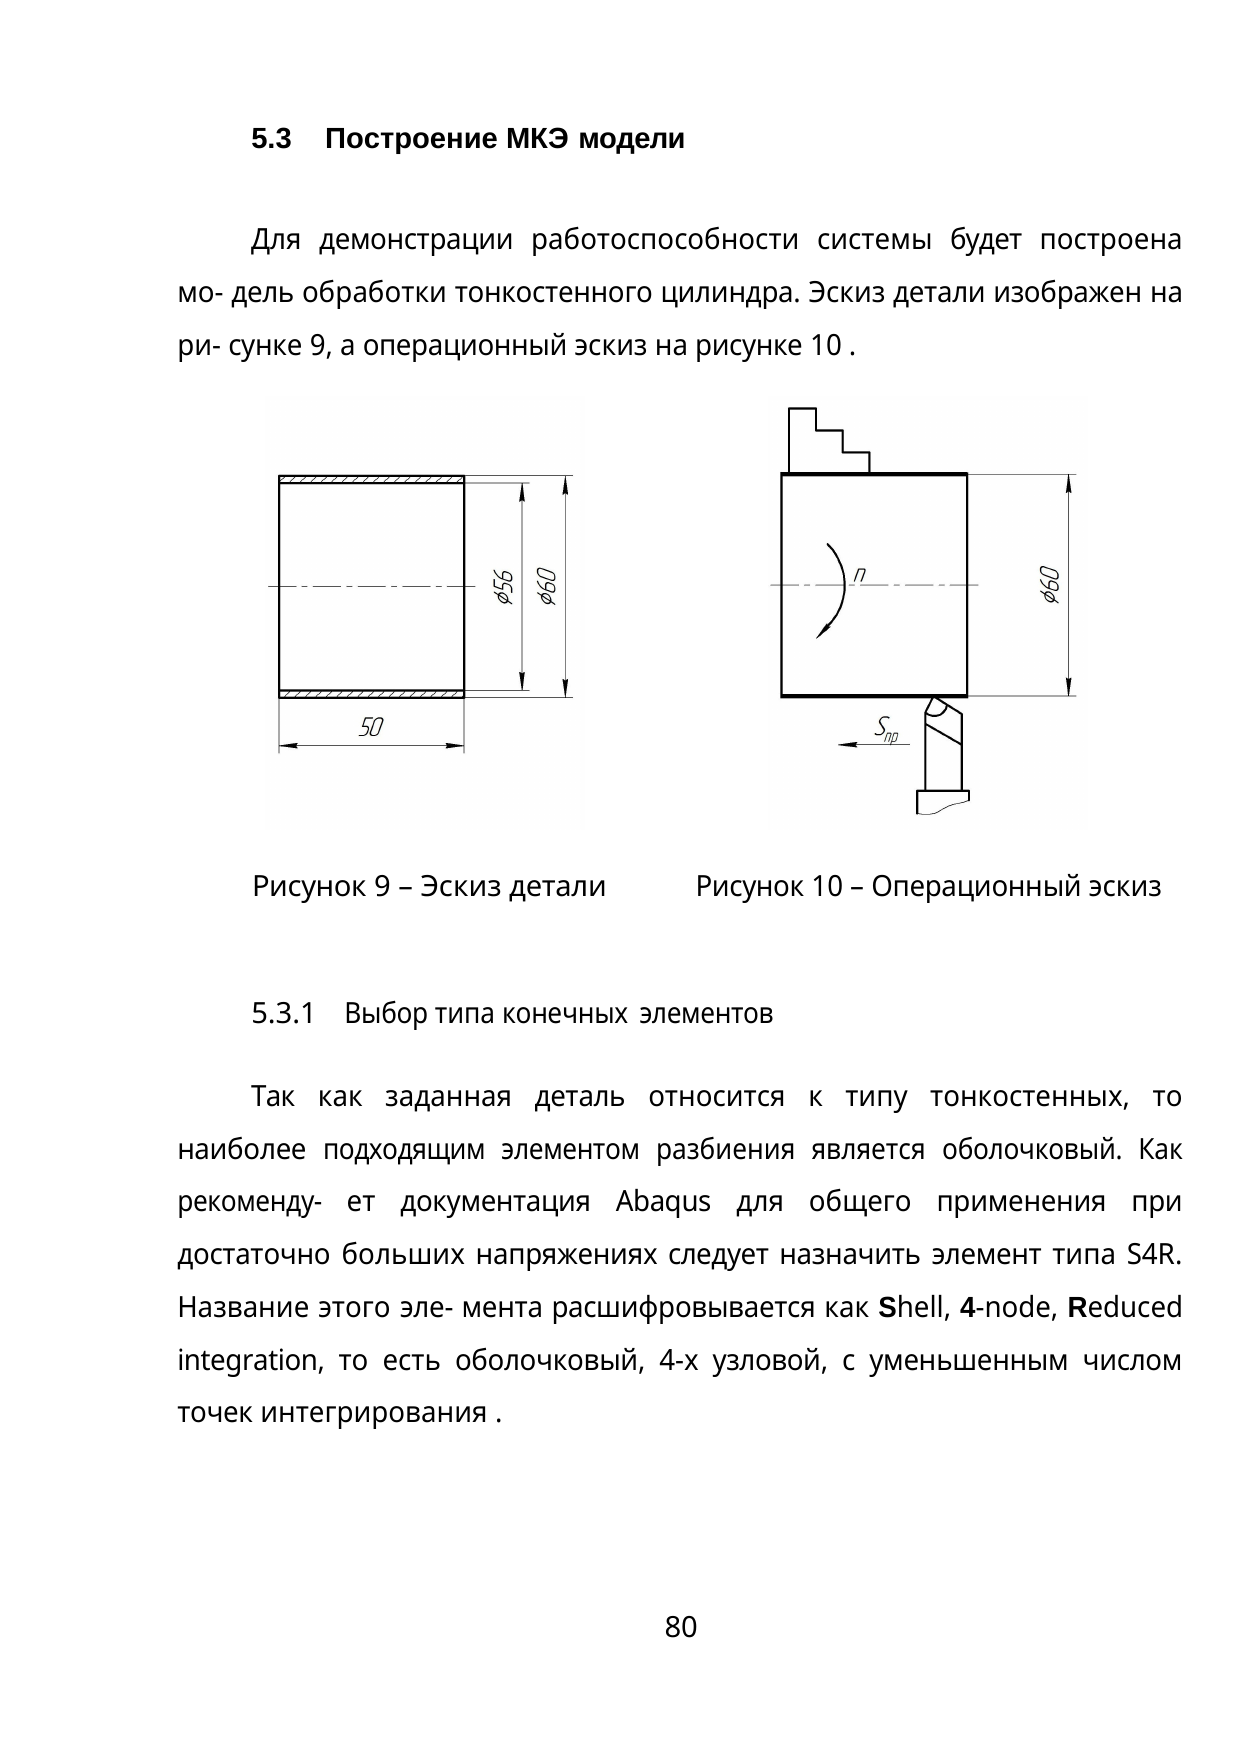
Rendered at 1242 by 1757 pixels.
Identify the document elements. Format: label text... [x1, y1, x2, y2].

text Так как заданная деталь относится к типу тонкостенных, то наиболее подходящим элементом разбиения является оболочковый. Как рекоменду- ет документация Abaqus для общего применения при достаточно больших напряжениях следует назначить элемент типа S4R. Название этого эле- мента расшифровывается как Shell, 4-node, Reduced integration, то есть оболочковый, 4-х узловой, с уменьшенным числом точек интегрирования . [177, 1075, 1183, 1431]
list Выбор типа конечных элементов [251, 992, 1194, 1032]
picture [265, 396, 586, 830]
text Для демонстрации работоспособности системы будет построена мо- дель обработки тонкостенного цилиндра. Эскиз детали изображен на ри- сунке 9, а операционный эскиз на рисунке 10 . [177, 218, 1183, 363]
subtitle Построение МКЭ модели [251, 121, 1194, 155]
text Рисунок 9 – Эскиз детали Рисунок 10 – Операционный эскиз [252, 865, 1194, 905]
picture [767, 396, 1089, 830]
